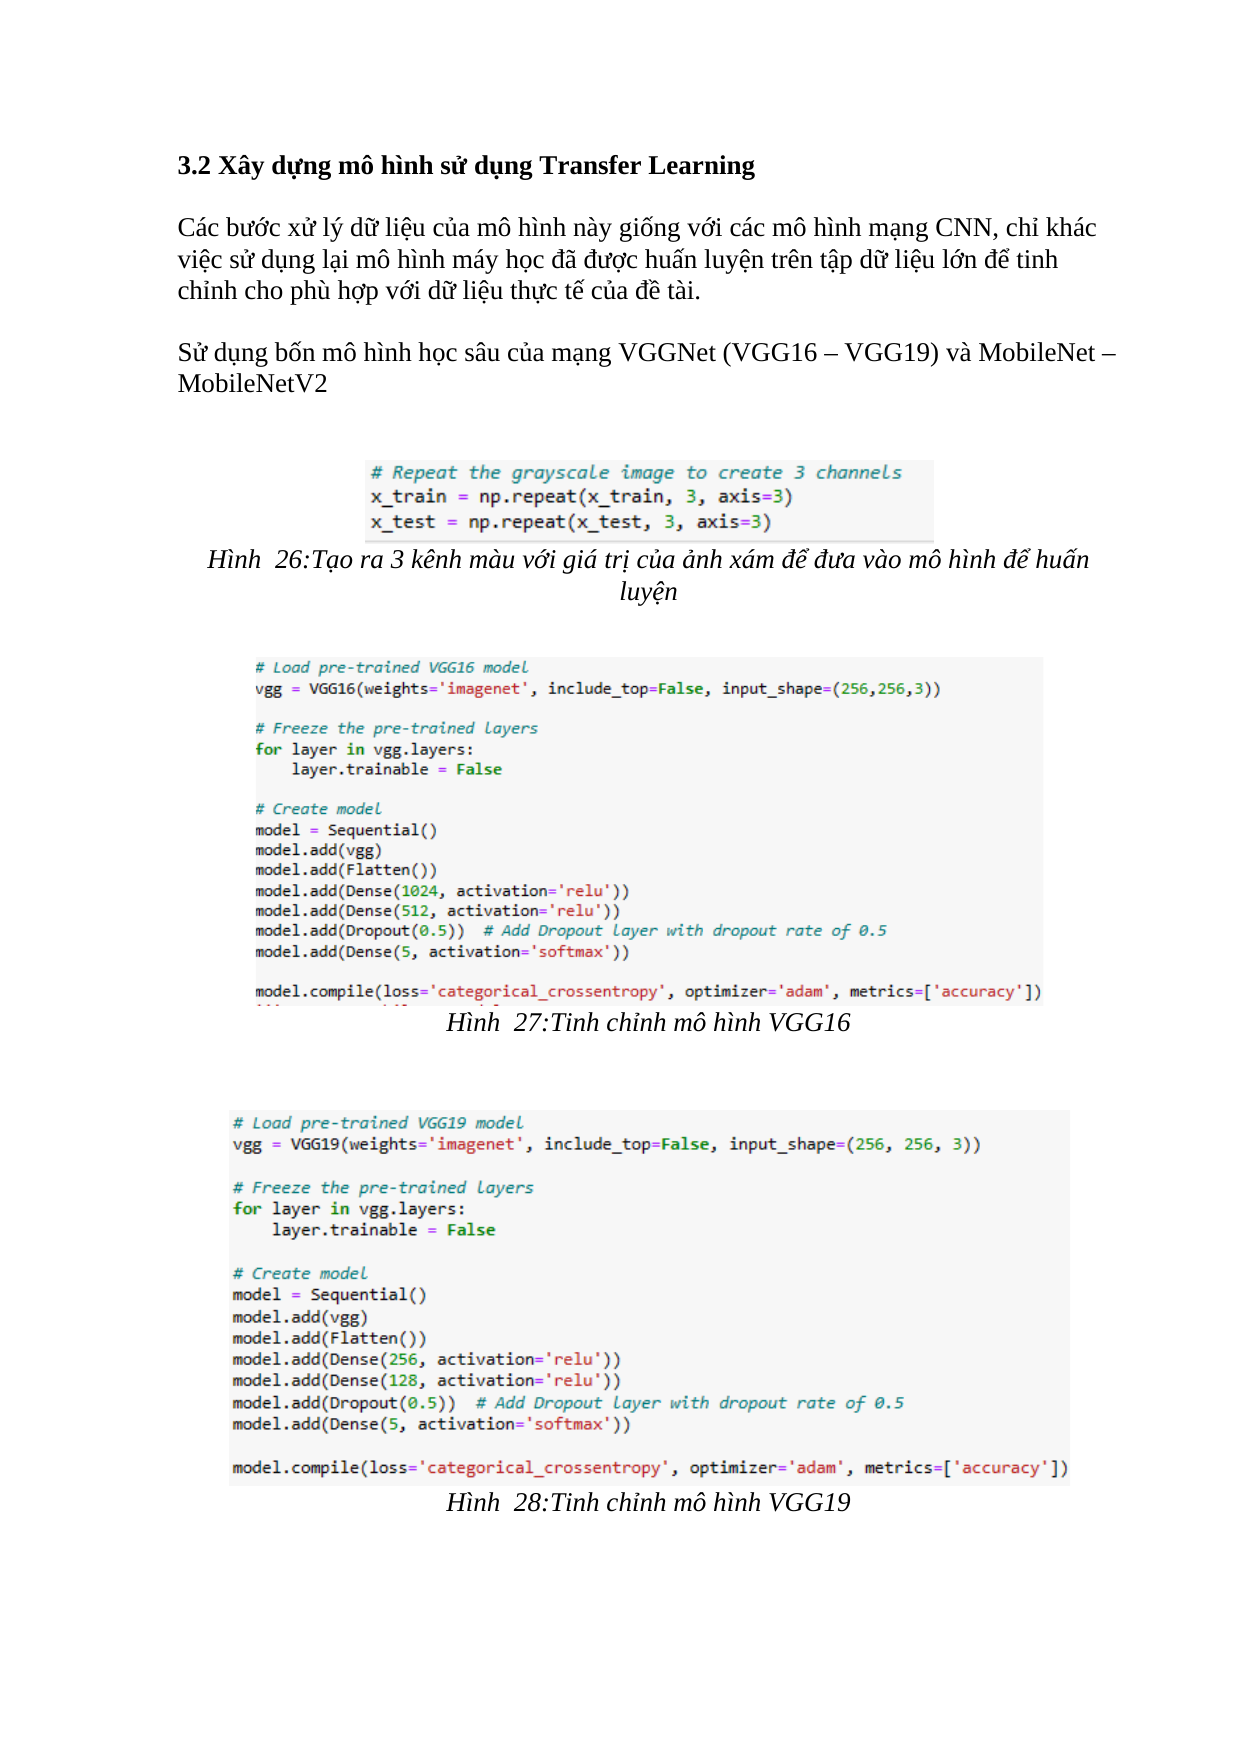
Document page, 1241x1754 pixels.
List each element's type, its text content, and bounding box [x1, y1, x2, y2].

text Sử dụng bốn mô hình học sâu của mạng VGGNet (VGG16 – VGG19) và MobileNet – MobileNetV2 [177, 336, 1122, 398]
picture [229, 1110, 1071, 1486]
text Hình 26:Tạo ra 3 kênh màu với giá trị của ảnh xám để đưa vào mô hình để huấn luyện [177, 543, 1122, 606]
subtitle 3.2 Xây dựng mô hình sử dụng Transfer Learning [177, 149, 1122, 180]
text Các bước xử lý dữ liệu của mô hình này giống với các mô hình mạng CNN, chỉ khác việc sử dụng lại mô hình máy học đã được huấn luyện trên tập dữ liệu lớn để tinh chỉnh cho phù hợp với dữ liệu thực tế của đề tài. [177, 212, 1122, 305]
picture [255, 657, 1044, 1006]
picture [365, 460, 934, 544]
text Hình 28:Tinh chỉnh mô hình VGG19 [177, 1486, 1122, 1517]
text Hình 27:Tinh chỉnh mô hình VGG16 [177, 1006, 1122, 1037]
